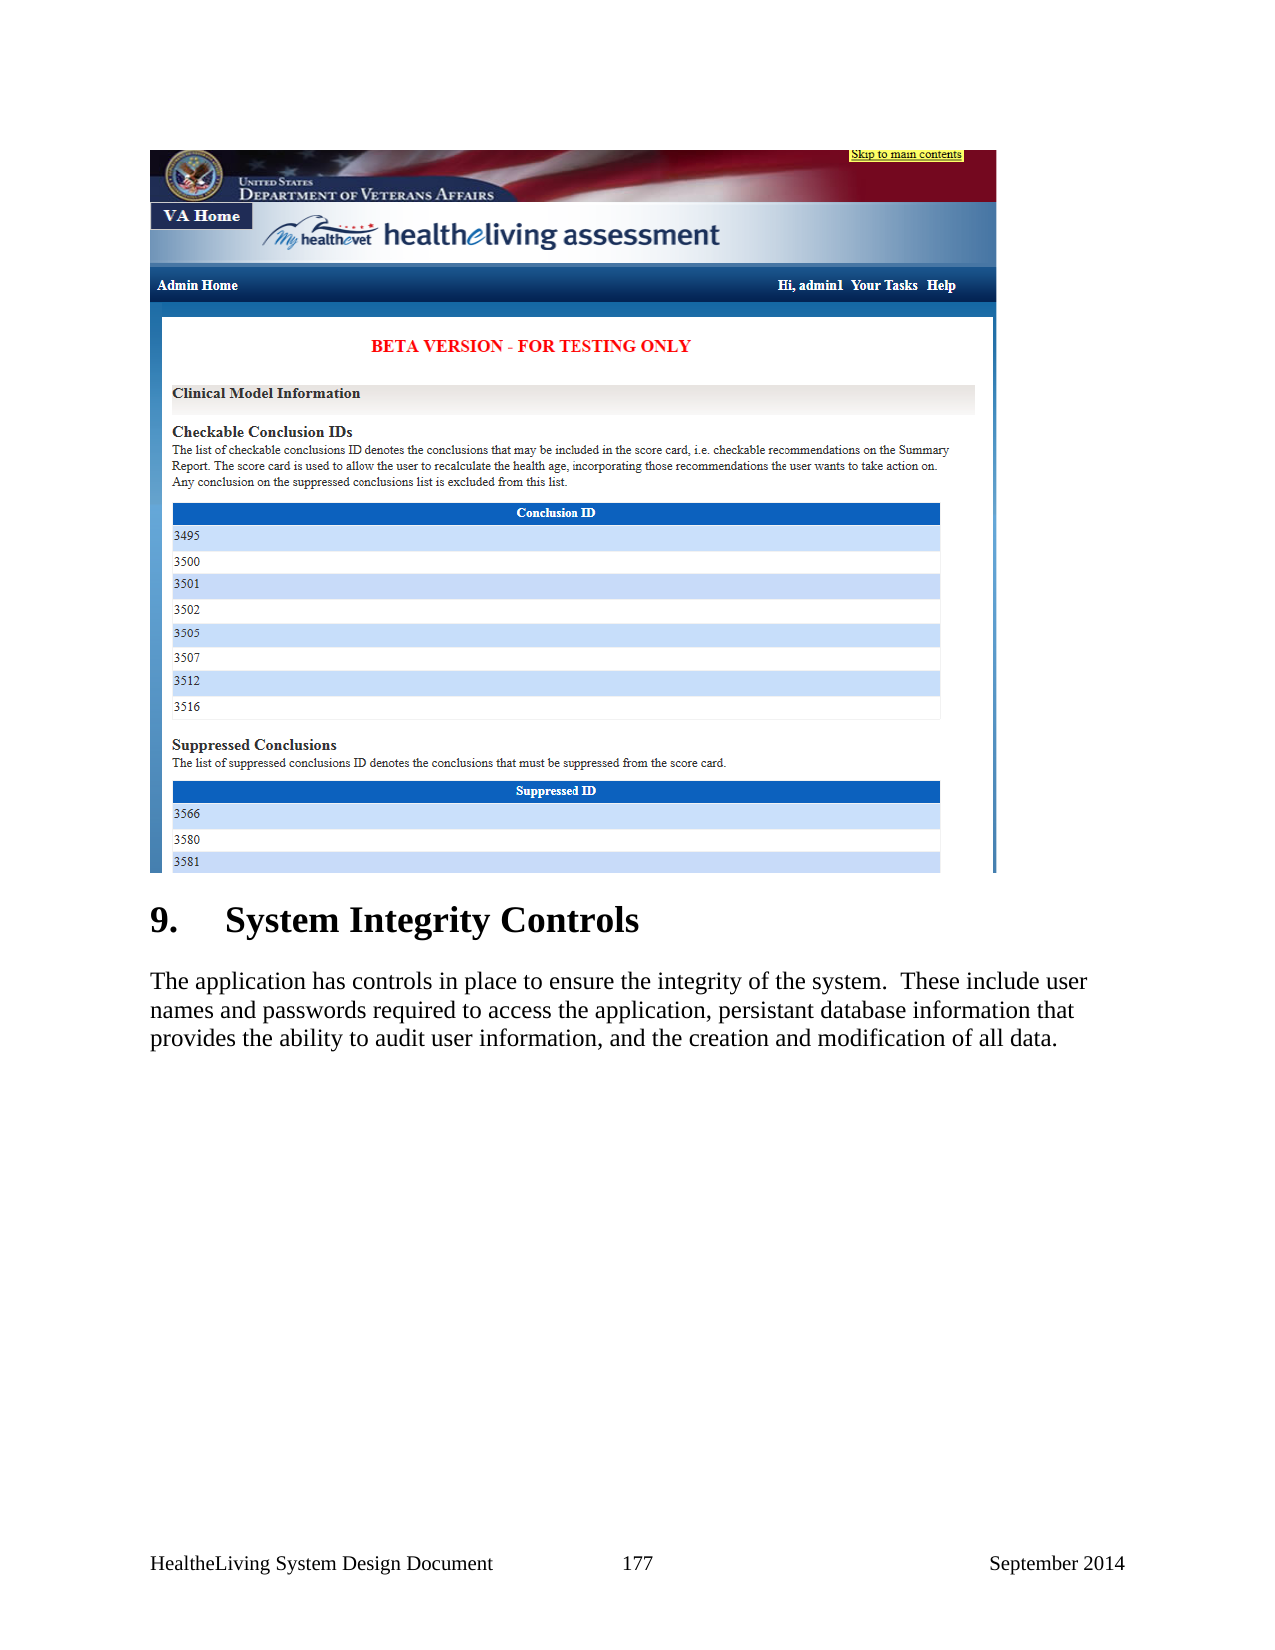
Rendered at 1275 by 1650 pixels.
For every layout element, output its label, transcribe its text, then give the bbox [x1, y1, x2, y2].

picture [150, 150, 997, 873]
subtitle System Integrity Controls [150, 898, 1125, 941]
text The application has controls in place to ensure the integrity of the system. These include user names and passwords required to access the application, persistant database information that provides the ability to audit user information, and the creation and modification of all data. [150, 966, 1125, 1052]
